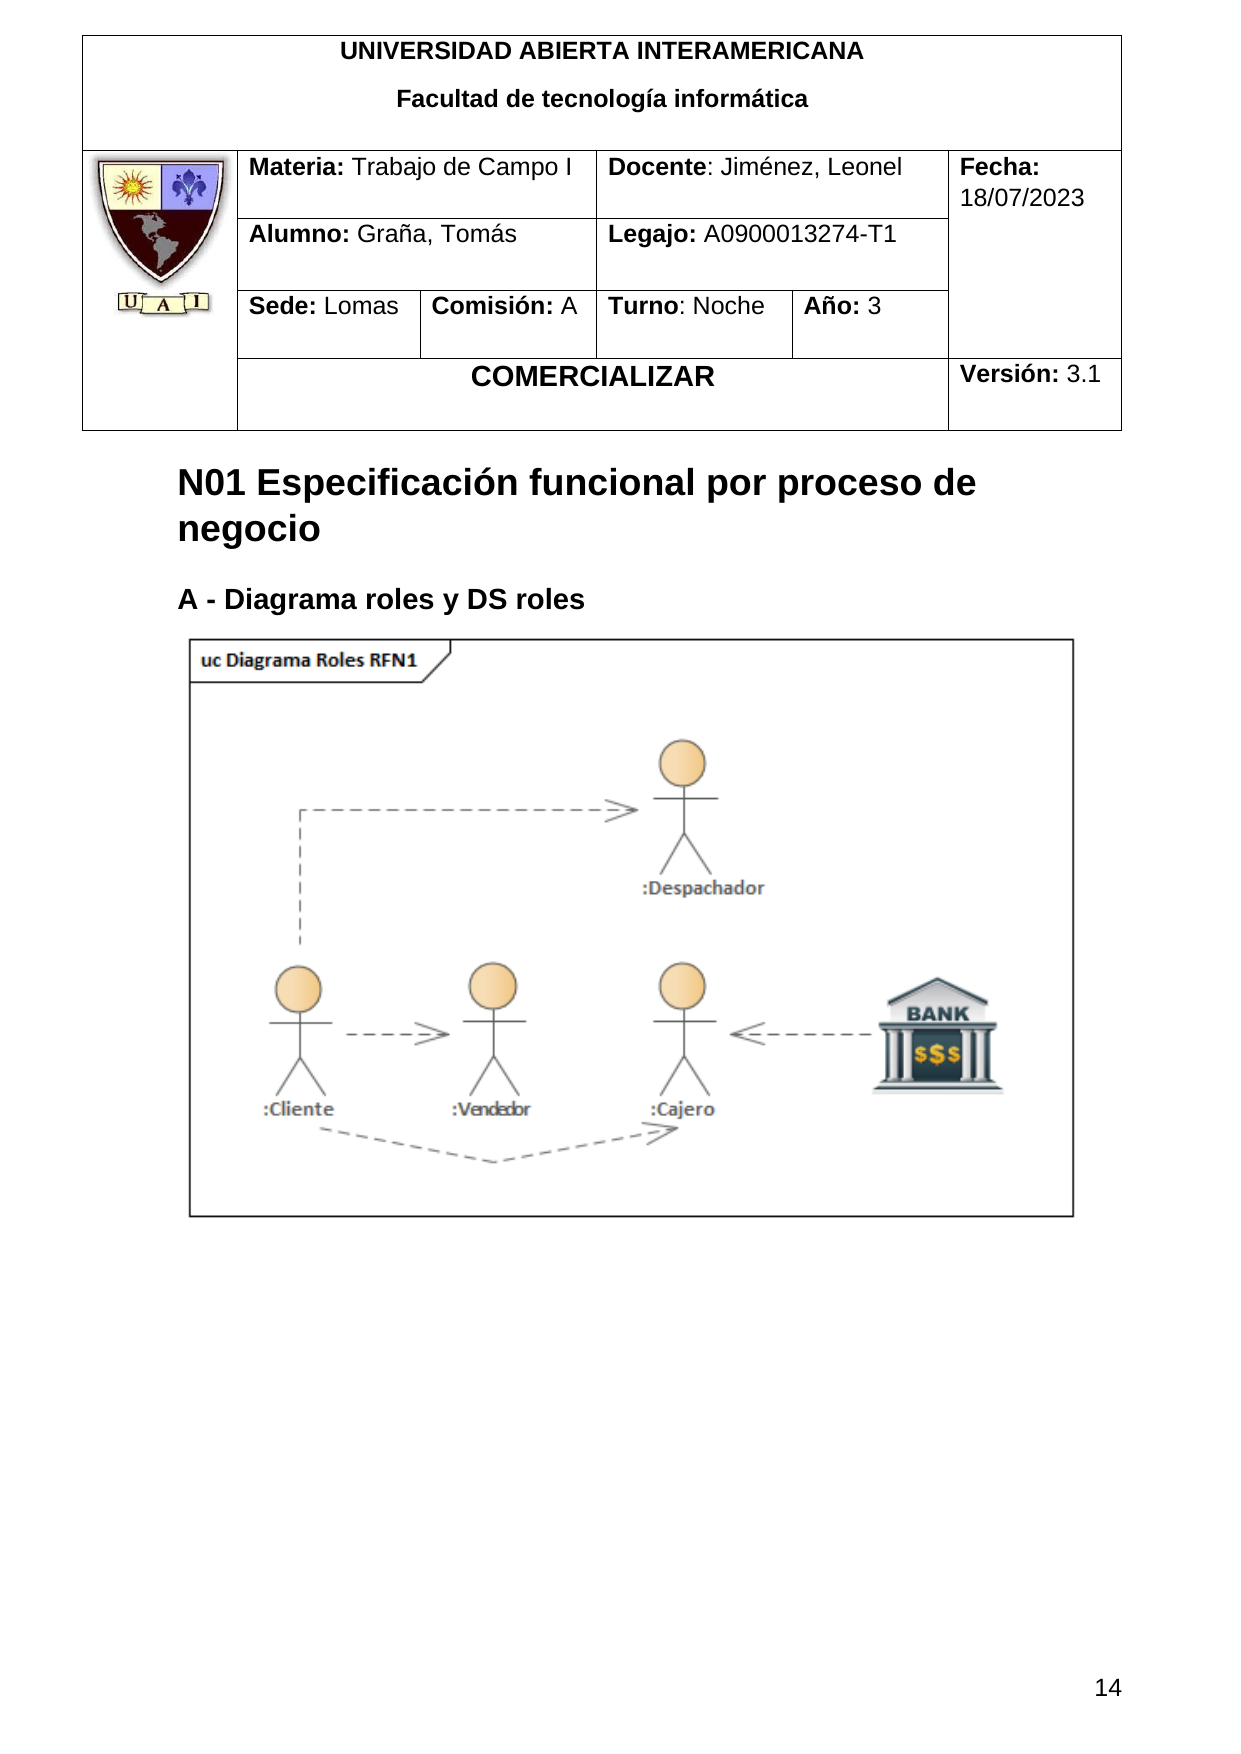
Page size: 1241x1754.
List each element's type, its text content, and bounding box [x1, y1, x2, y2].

picture [177, 626, 1086, 1229]
subtitle N01 Especificación funcional por proceso de negocio [177, 460, 1122, 549]
picture [87, 151, 234, 320]
subtitle A - Diagrama roles y DS roles [177, 582, 1122, 616]
